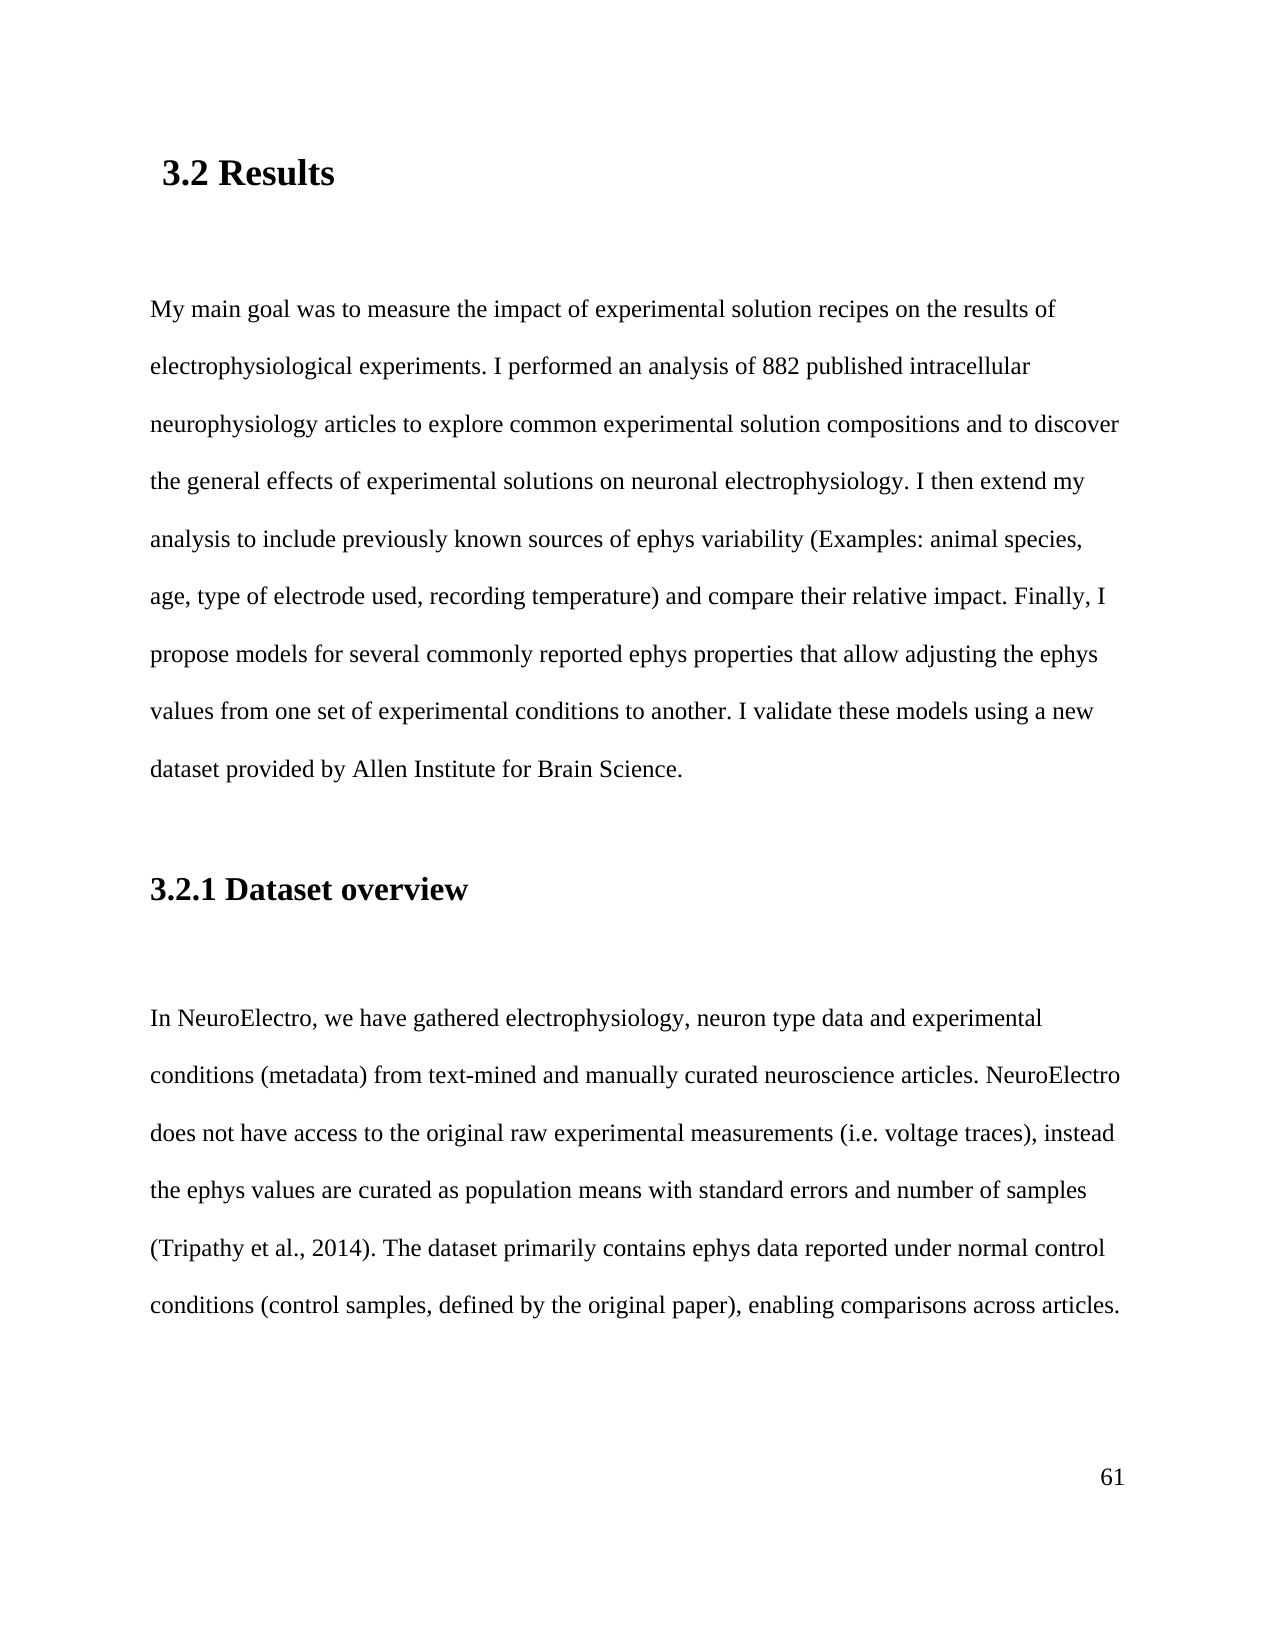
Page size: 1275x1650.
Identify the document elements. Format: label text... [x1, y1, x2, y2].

subtitle Results [162, 150, 1125, 193]
subtitle Dataset overview [150, 869, 1125, 907]
text My main goal was to measure the impact of experimental solution recipes on the results of electrophysiological experiments. I performed an analysis of 882 published intracellular neurophysiology articles to explore common experimental solution compositions and to discover the general effects of experimental solutions on neuronal electrophysiology. I then extend my analysis to include previously known sources of ephys variability (Examples: animal species, age, type of electrode used, recording temperature) and compare their relative impact. Finally, I propose models for several commonly reported ephys properties that allow adjusting the ephys values from one set of experimental conditions to another. I validate these models using a new dataset provided by Allen Institute for Brain Science. [150, 294, 1125, 782]
text In NeuroElectro, we have gathered electrophysiology, neuron type data and experimental conditions (metadata) from text-mined and manually curated neuroscience articles. NeuroElectro does not have access to the original raw experimental measurements (i.e. voltage traces), instead the ephys values are curated as population means with standard errors and number of samples (Tripathy et al., 2014). The dataset primarily contains ephys data reported under normal control conditions (control samples, defined by the original paper), enabling comparisons across articles. [150, 1003, 1125, 1319]
